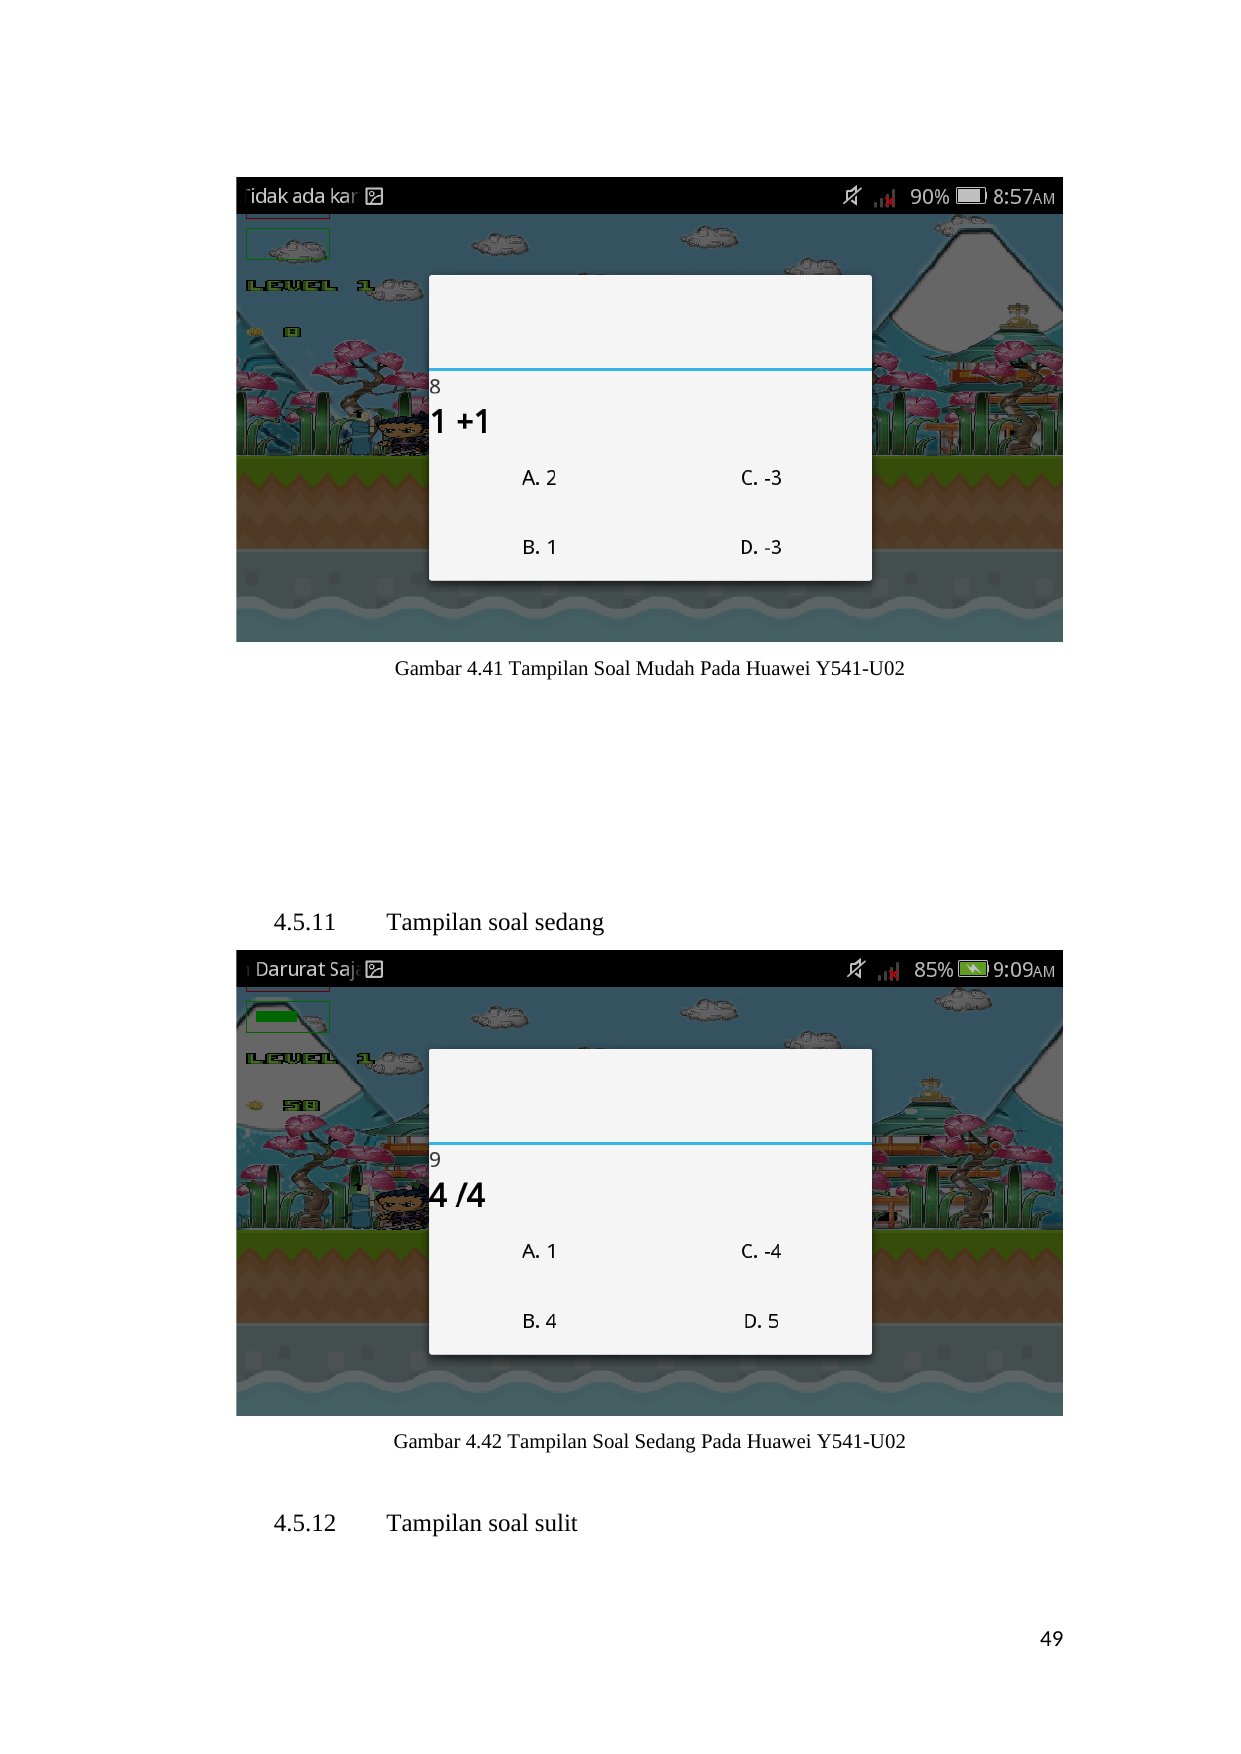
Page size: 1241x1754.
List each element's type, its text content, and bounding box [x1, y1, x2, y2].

picture [236, 177, 1063, 642]
picture [236, 950, 1063, 1416]
list Gambar 4.41 Tampilan Soal Mudah Pada Huawei Y541-U02 [236, 656, 1063, 680]
list Tampilan soal sedang [274, 907, 1063, 936]
list Tampilan soal sulit [274, 1508, 1063, 1537]
list Gambar 4.42 Tampilan Soal Sedang Pada Huawei Y541-U02 [236, 1429, 1063, 1453]
